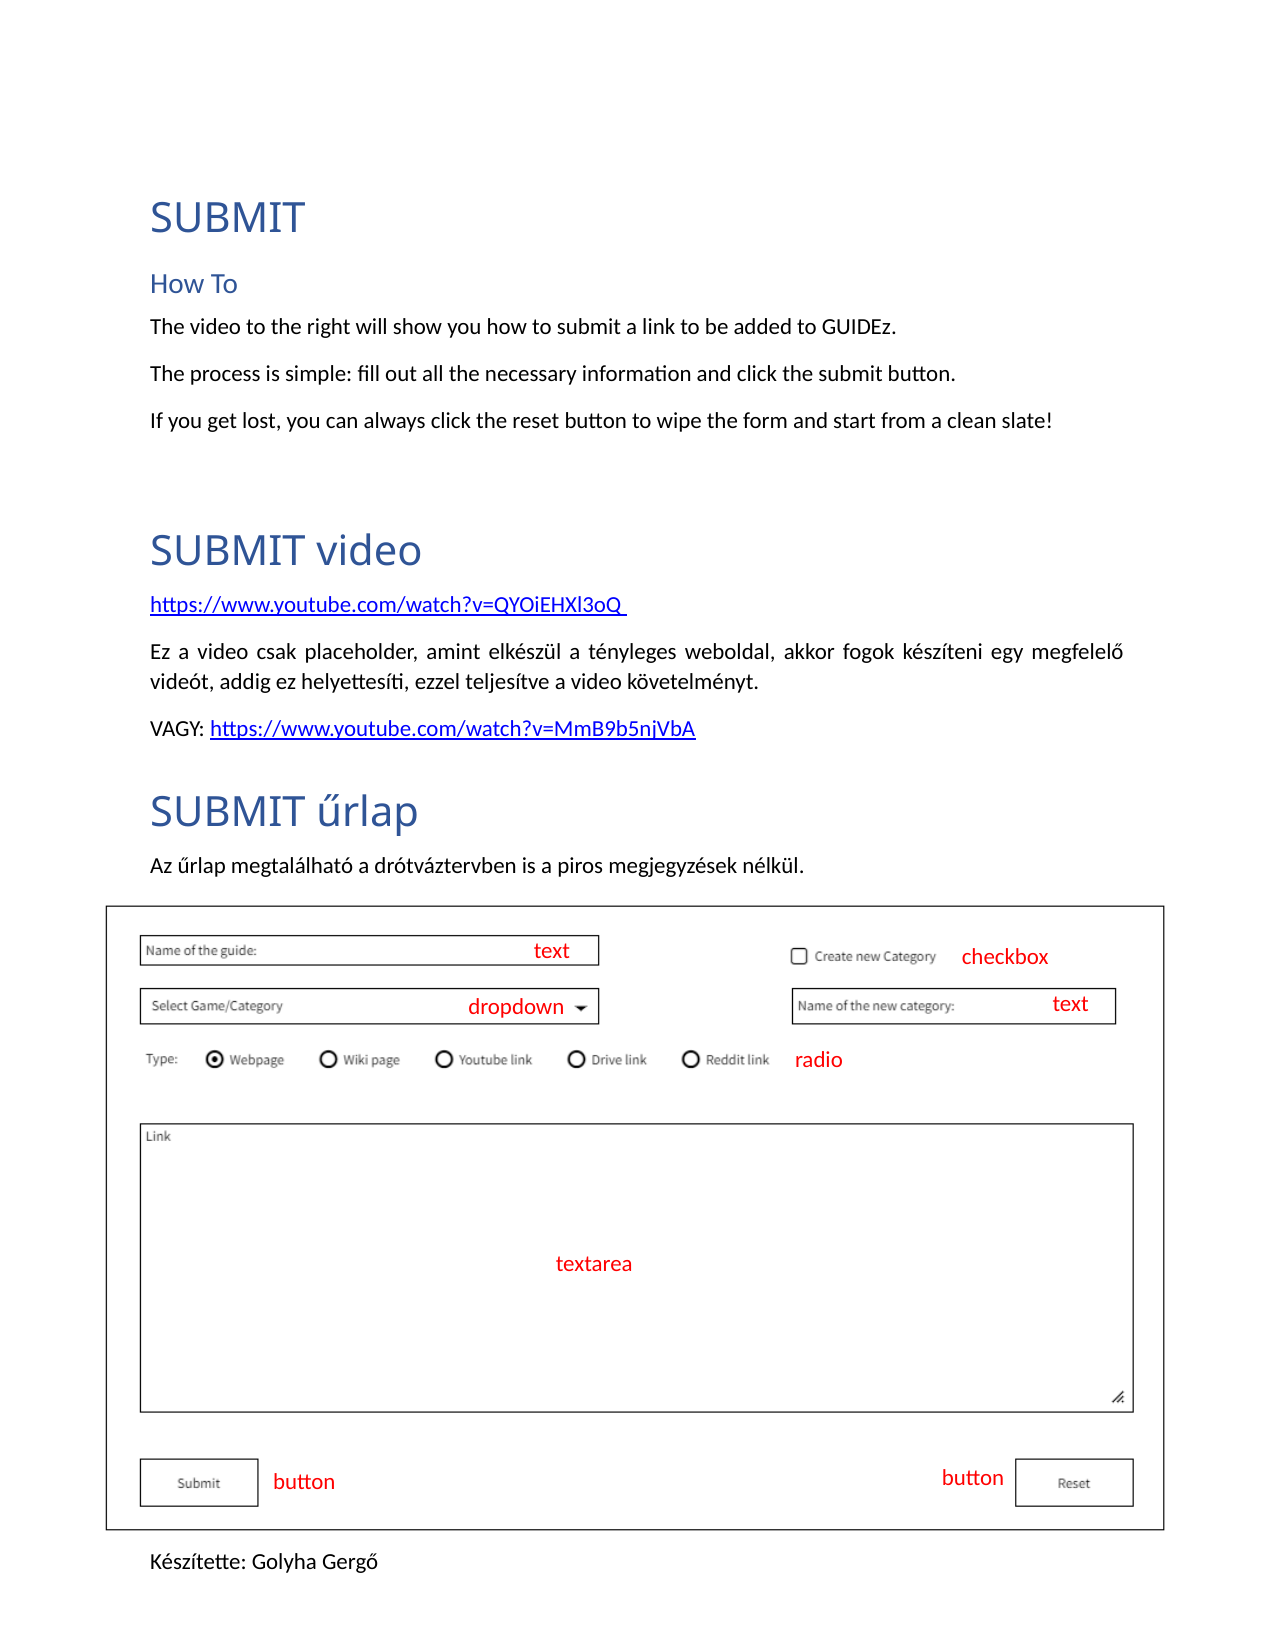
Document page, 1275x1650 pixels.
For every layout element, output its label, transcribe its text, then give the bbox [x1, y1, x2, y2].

text https://www.youtube.com/watch?v=QYOiEHXl3oQ [150, 590, 1125, 618]
subtitle SUBMIT űrlap [150, 782, 1125, 838]
text VAGY: https://www.youtube.com/watch?v=MmB9b5njVbA [150, 714, 1125, 742]
text The video to the right will show you how to submit a link to be added to GUIDEz. [150, 312, 1125, 340]
text Az űrlap megtalálható a drótváztervben is a piros megjegyzések nélkül. [150, 851, 1125, 879]
picture [101, 901, 1168, 1536]
text Ez a video csak placeholder, amint elkészül a tényleges weboldal, akkor fogok készíteni egy megfelelő videót, addig ez helyettesíti, ezzel teljesítve a video követelményt. [150, 637, 1125, 695]
subtitle How To [150, 265, 1125, 301]
text The process is simple: fill out all the necessary information and click the submit button. [150, 359, 1125, 387]
text If you get lost, you can always click the reset button to wipe the form and start from a clean slate! [150, 406, 1125, 434]
subtitle SUBMIT [150, 187, 1125, 244]
subtitle SUBMIT video [150, 521, 1125, 577]
